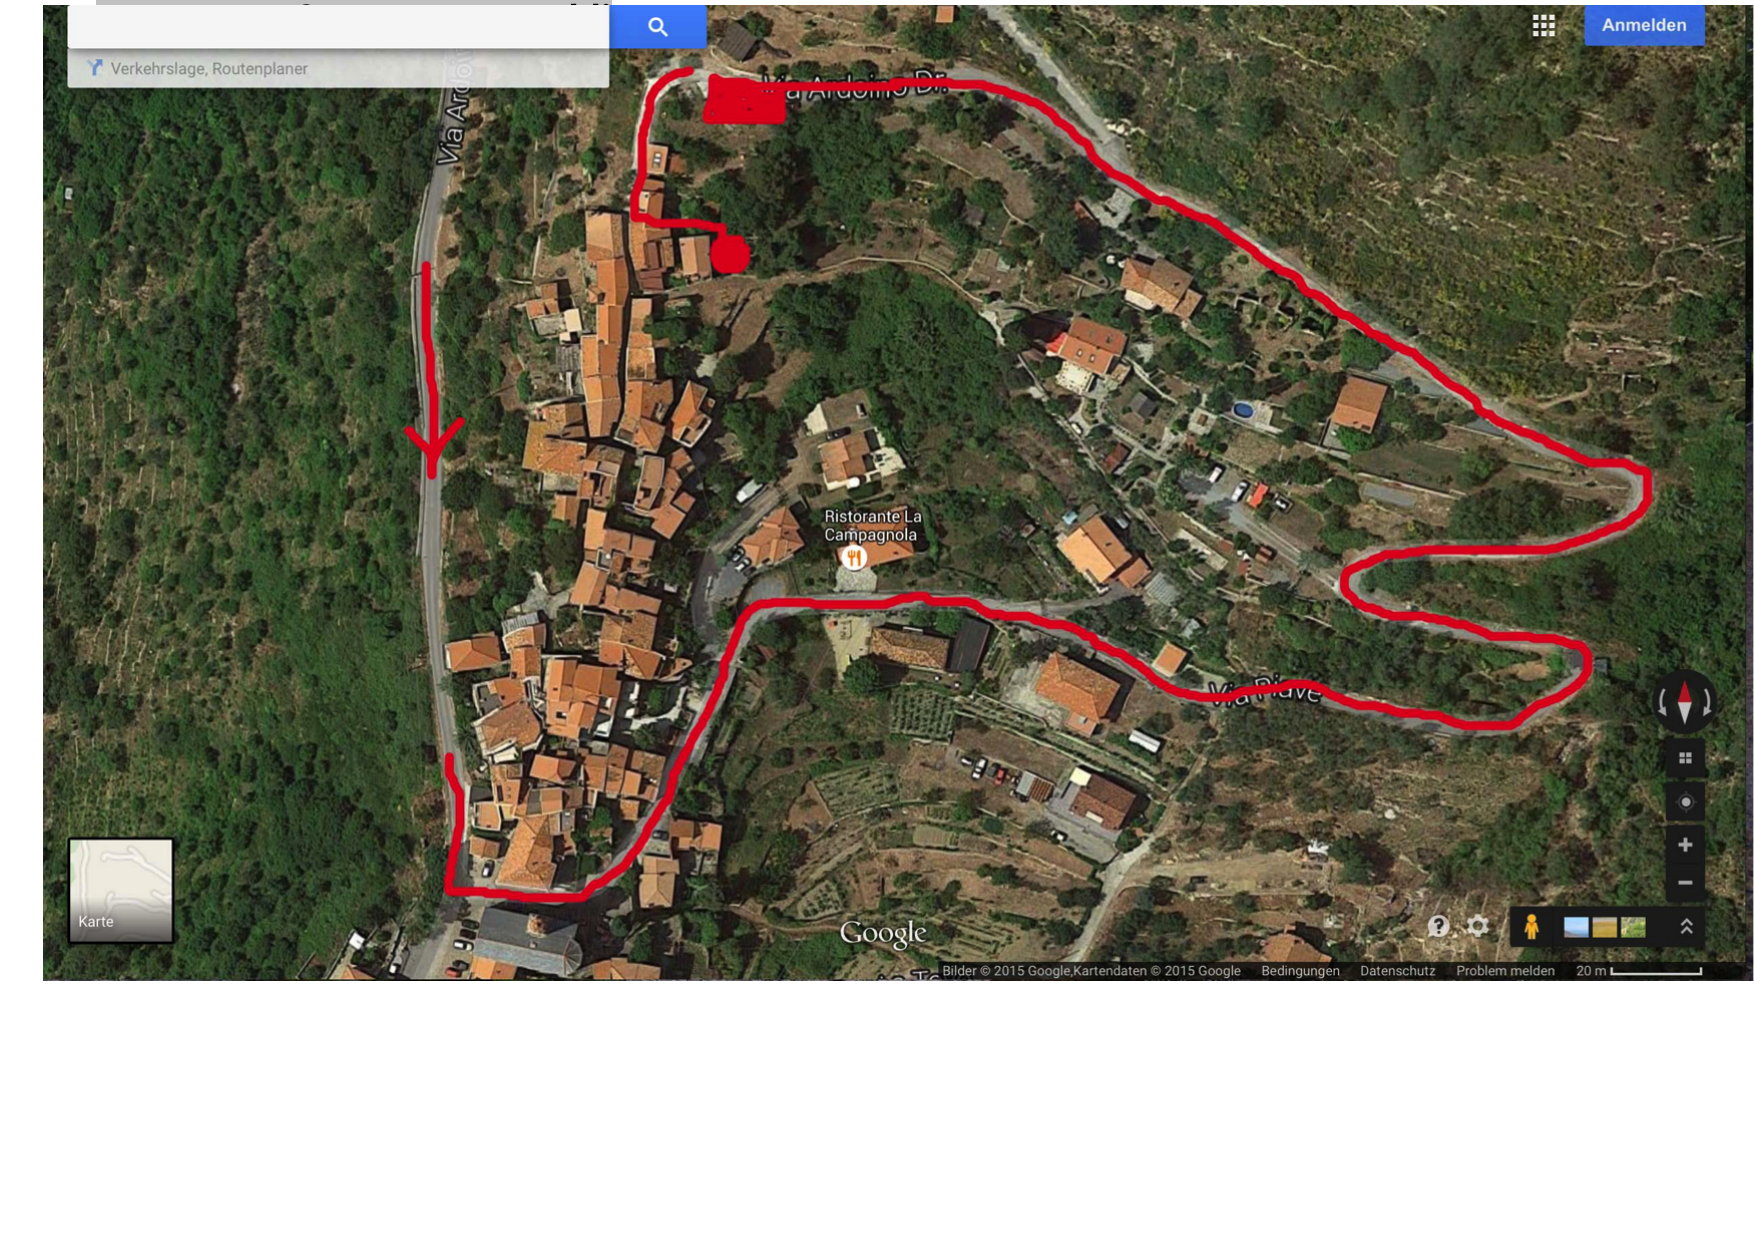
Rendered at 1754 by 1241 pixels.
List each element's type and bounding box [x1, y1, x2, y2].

picture [43, 5, 1754, 981]
